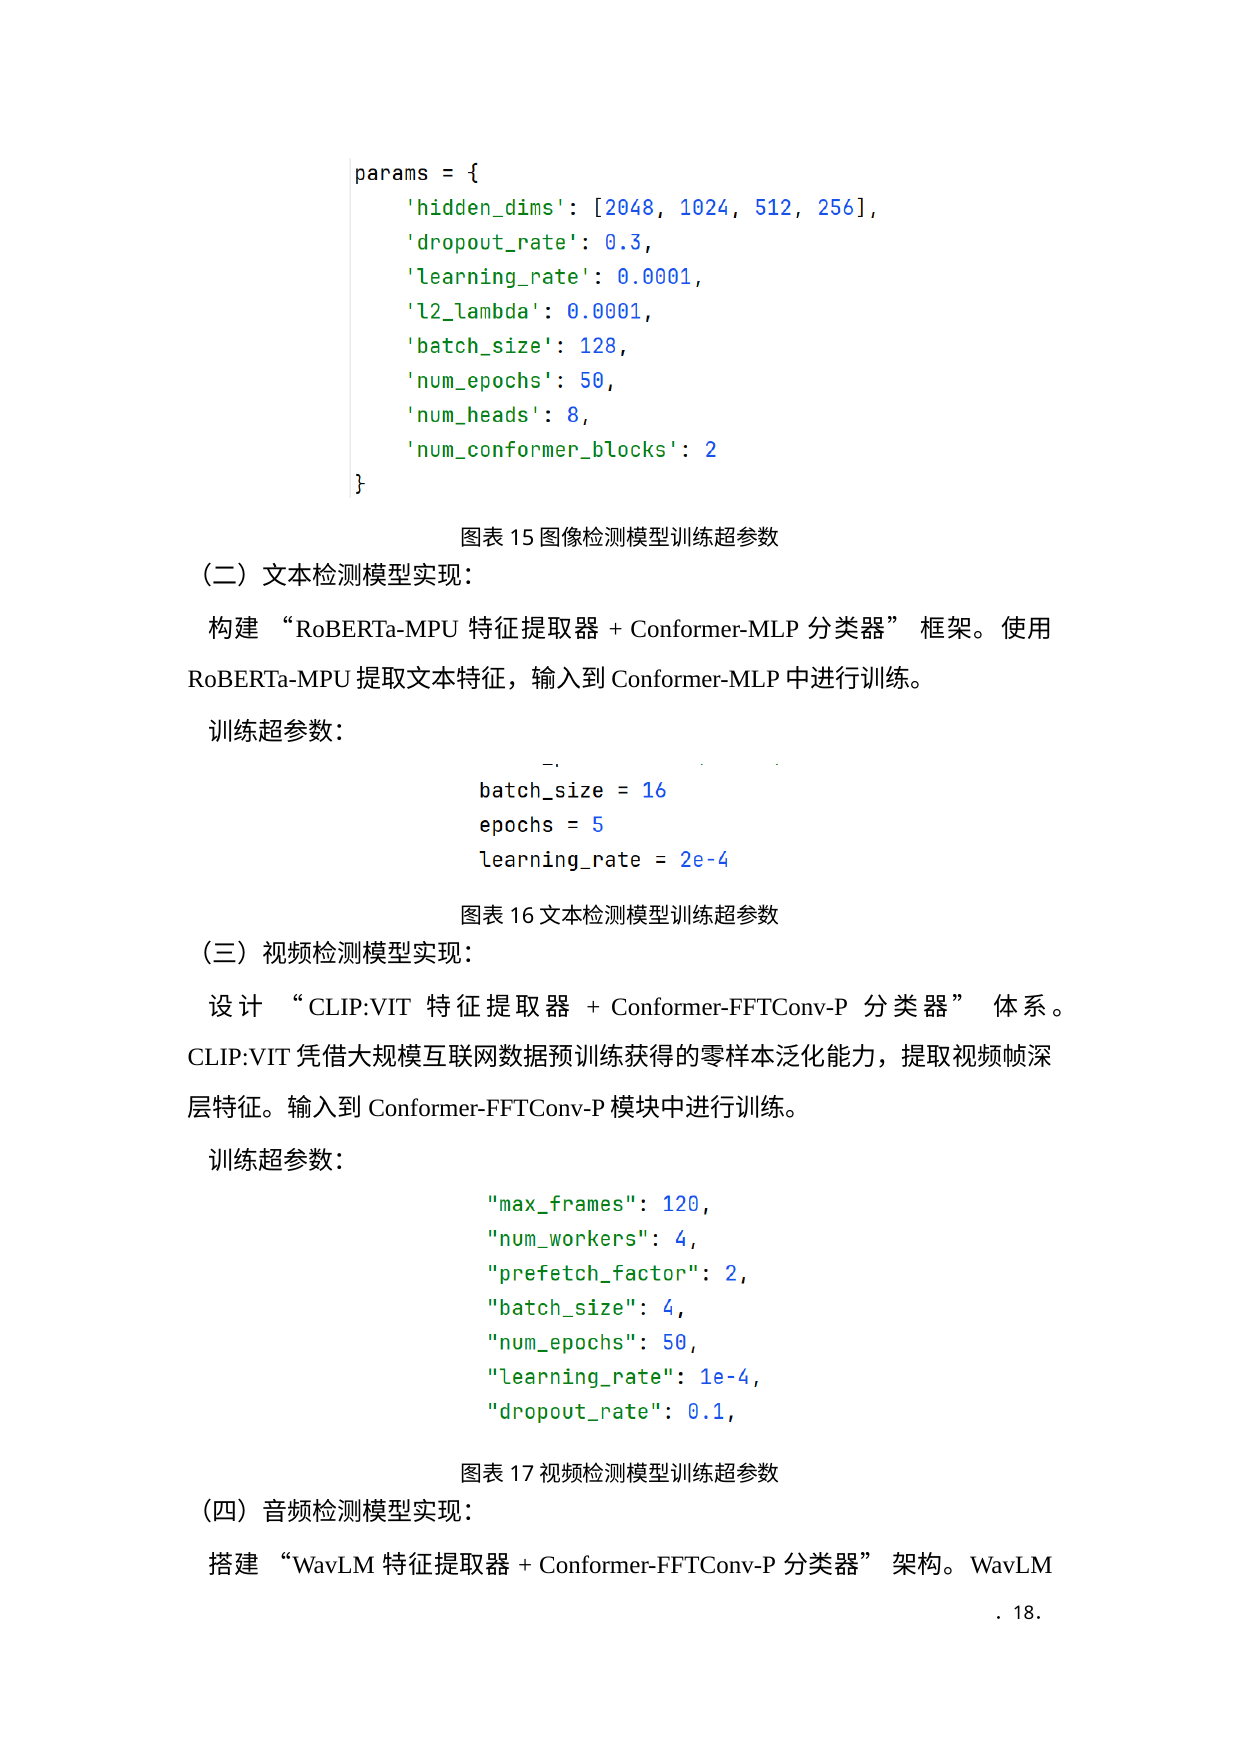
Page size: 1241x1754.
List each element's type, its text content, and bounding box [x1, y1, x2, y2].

text （三）视频检测模型实现： [187, 933, 1053, 969]
text 图表 17 视频检测模型训练超参数 [187, 1456, 1053, 1489]
text 训练超参数： [187, 712, 1053, 748]
text 图表 15 图像检测模型训练超参数 [187, 519, 1053, 552]
picture [455, 764, 785, 883]
text 构建 “RoBERTa-MPU 特征提取器 + Conformer-MLP 分类器” 框架。使用RoBERTa-MPU提取文本特征，输入到Conformer-MLP中进行训练。 [187, 608, 1053, 695]
text （四）音频检测模型实现： [187, 1492, 1053, 1528]
picture [475, 1193, 765, 1427]
text 训练超参数： [187, 1140, 1053, 1176]
text 图表 16 文本检测模型训练超参数 [187, 897, 1053, 930]
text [187, 1544, 1053, 1581]
picture [349, 158, 891, 498]
text （二）文本检测模型实现： [187, 555, 1053, 591]
text 设计 “CLIP:VIT 特征提取器 + Conformer-FFTConv-P 分类器” 体系。CLIP:VIT 凭借大规模互联网数据预训练获得的零样本泛化能力，提取视频帧深层特征。输入到 Conformer-FFTConv-P 模块中进行训练。 [187, 986, 1053, 1124]
